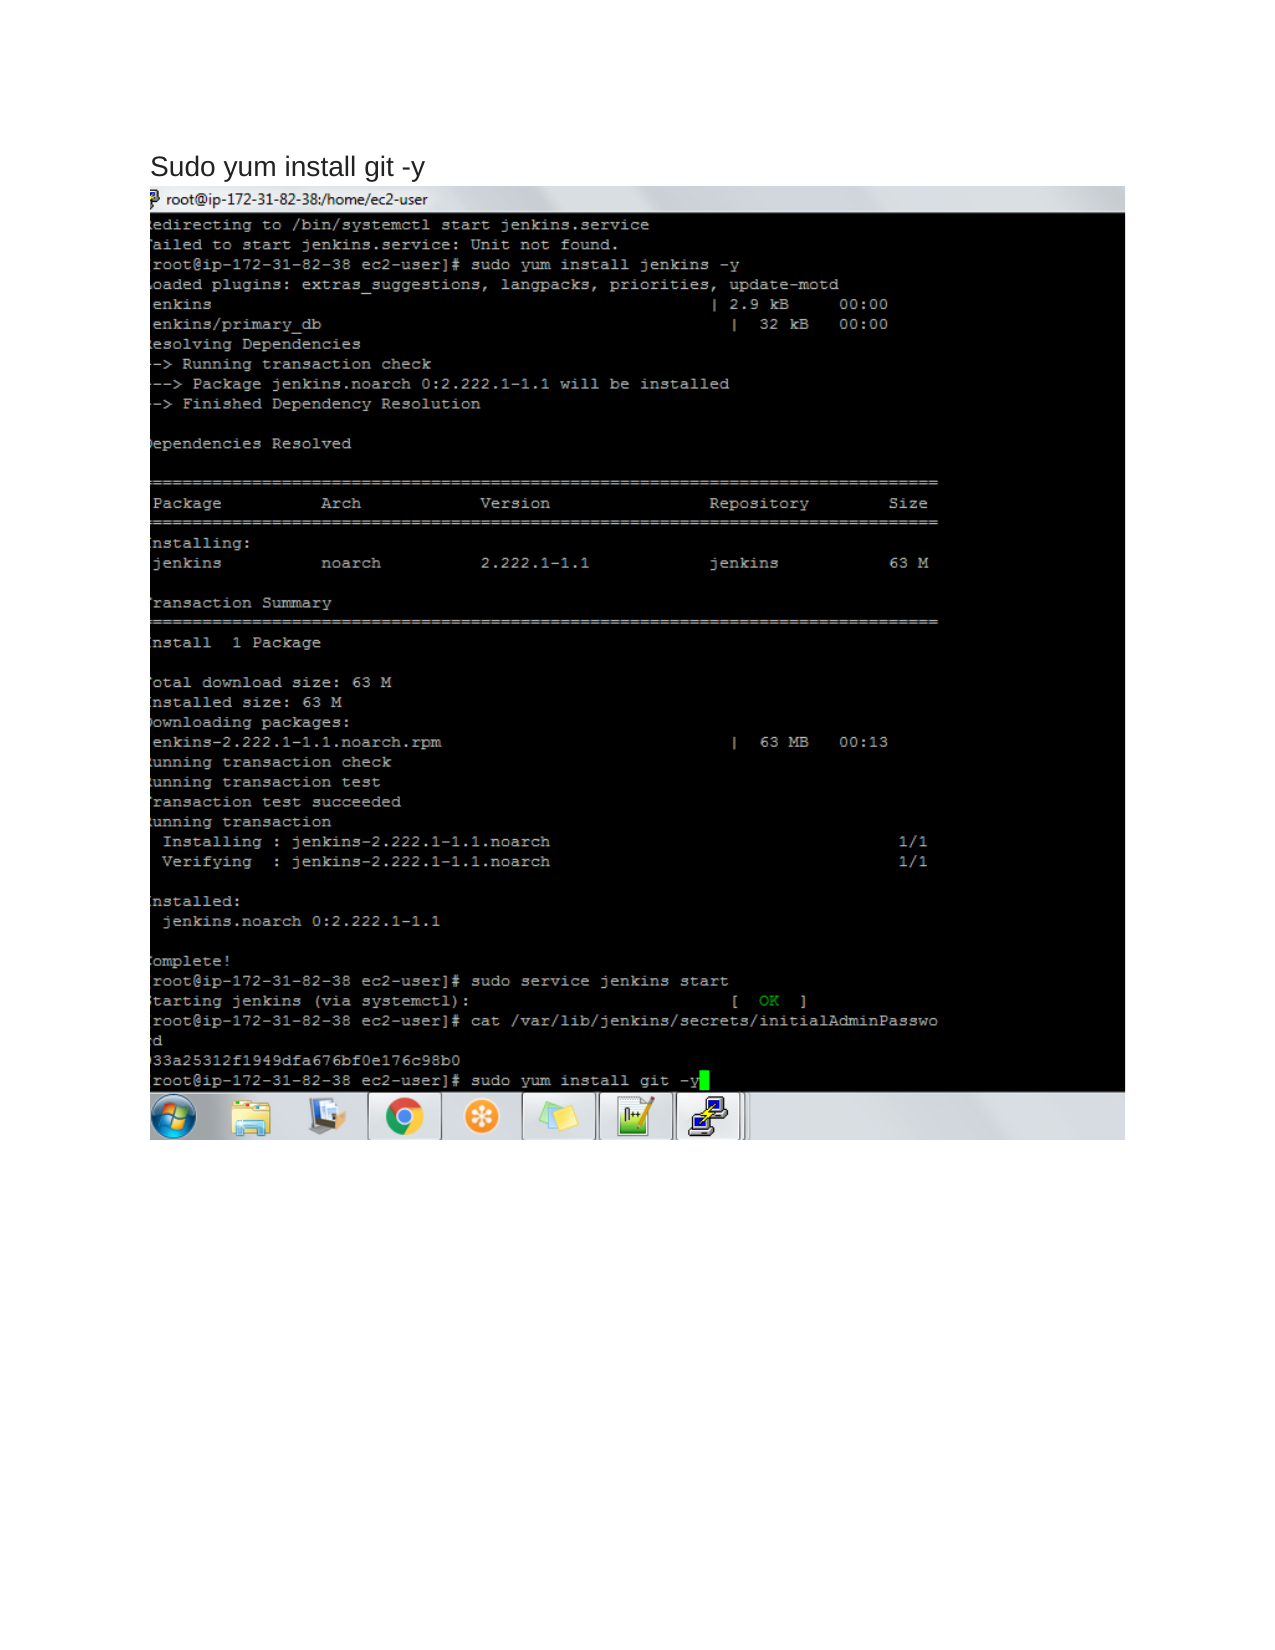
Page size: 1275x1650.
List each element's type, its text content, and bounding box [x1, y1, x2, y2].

picture [150, 186, 1125, 1140]
text Sudo yum install git -y [150, 150, 1125, 186]
